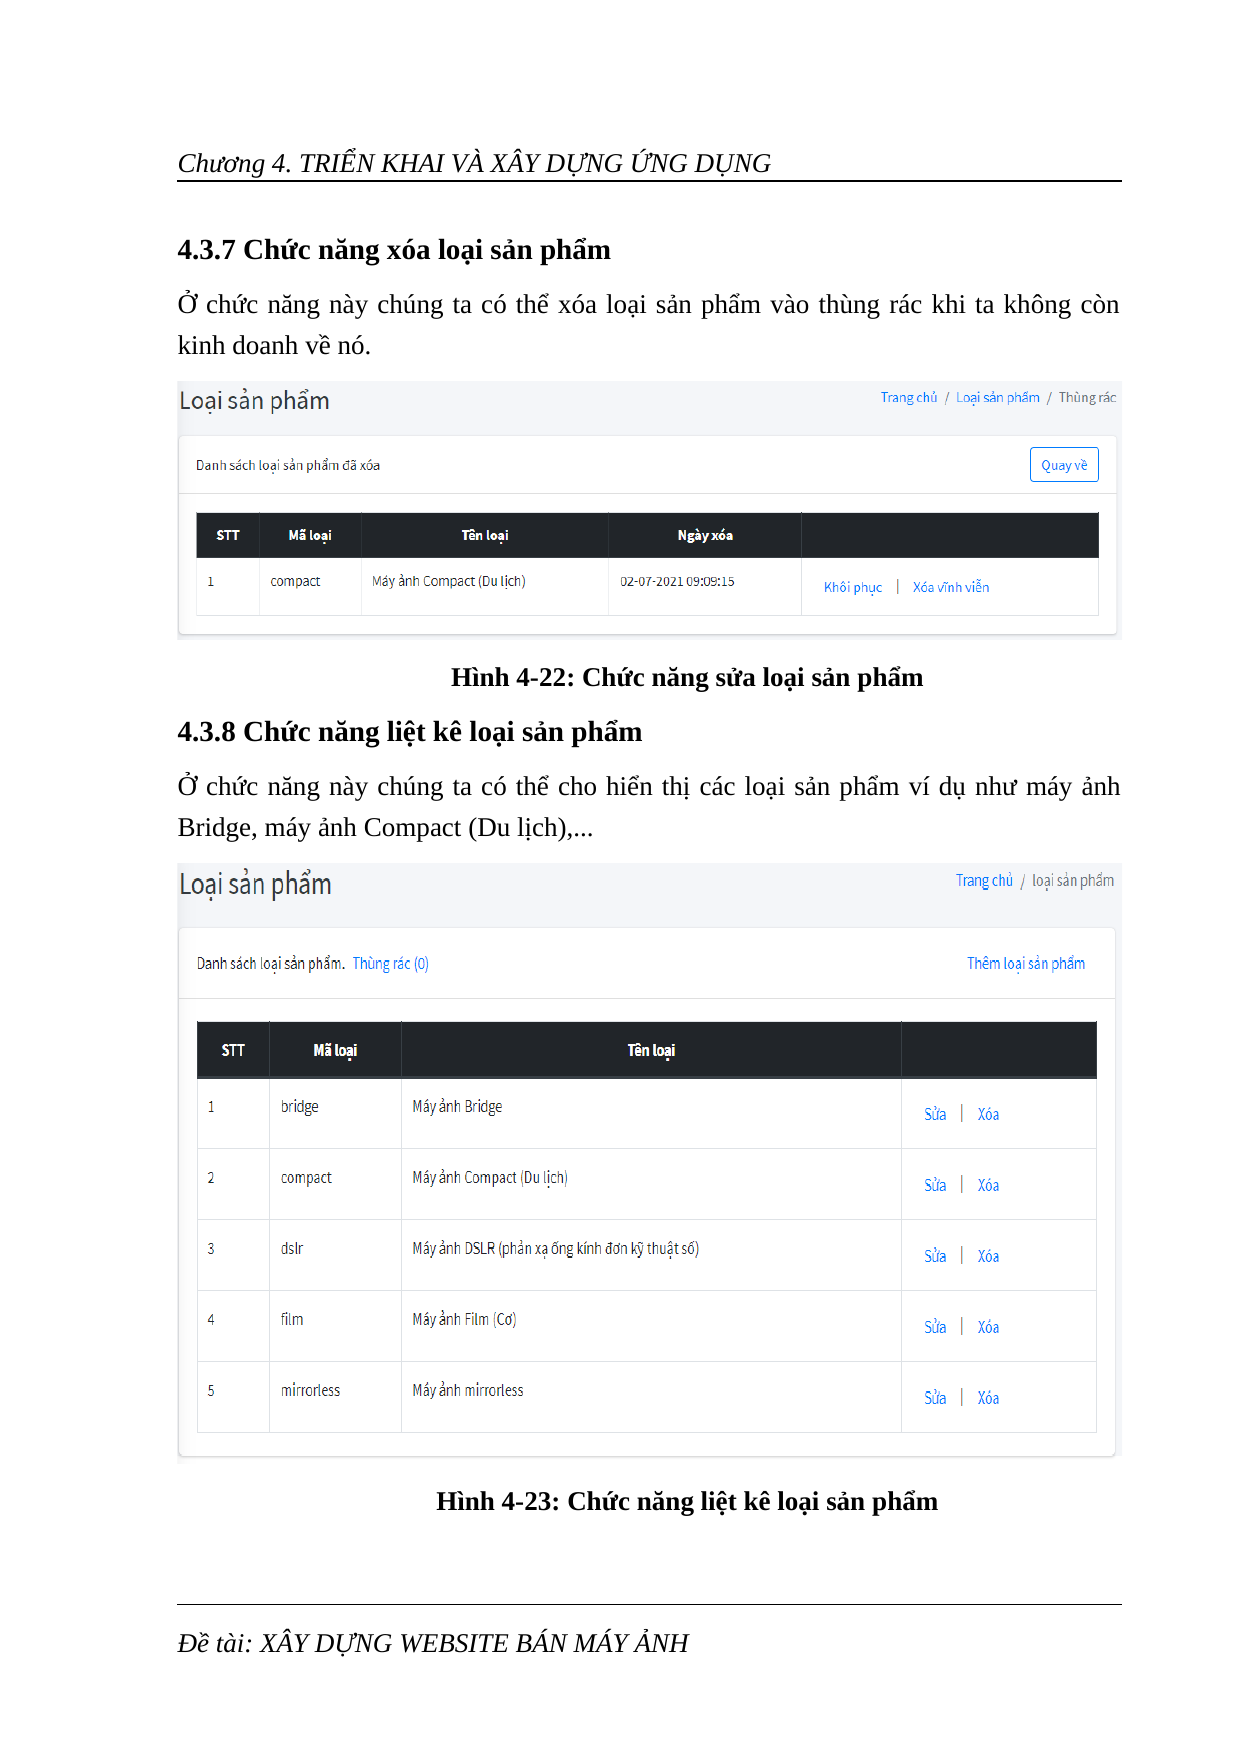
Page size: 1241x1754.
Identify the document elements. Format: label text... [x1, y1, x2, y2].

text Ở chức năng này chúng ta có thể cho hiển thị các loại sản phẩm ví dụ như máy ảnh Bridge, máy ảnh Compact (Du lịch),... [177, 770, 1122, 842]
picture [177, 381, 1123, 640]
text Hình 4-23: Chức năng liệt kê loại sản phẩm [252, 1485, 1122, 1516]
text Hình 4-22: Chức năng sửa loại sản phẩm [252, 661, 1122, 692]
text Ở chức năng này chúng ta có thể xóa loại sản phẩm vào thùng rác khi ta không còn kinh doanh về nó. [177, 288, 1122, 360]
text 4.3.7 Chức năng xóa loại sản phẩm [177, 232, 1122, 266]
picture [177, 863, 1123, 1464]
text 4.3.8 Chức năng liệt kê loại sản phẩm [177, 714, 1122, 748]
